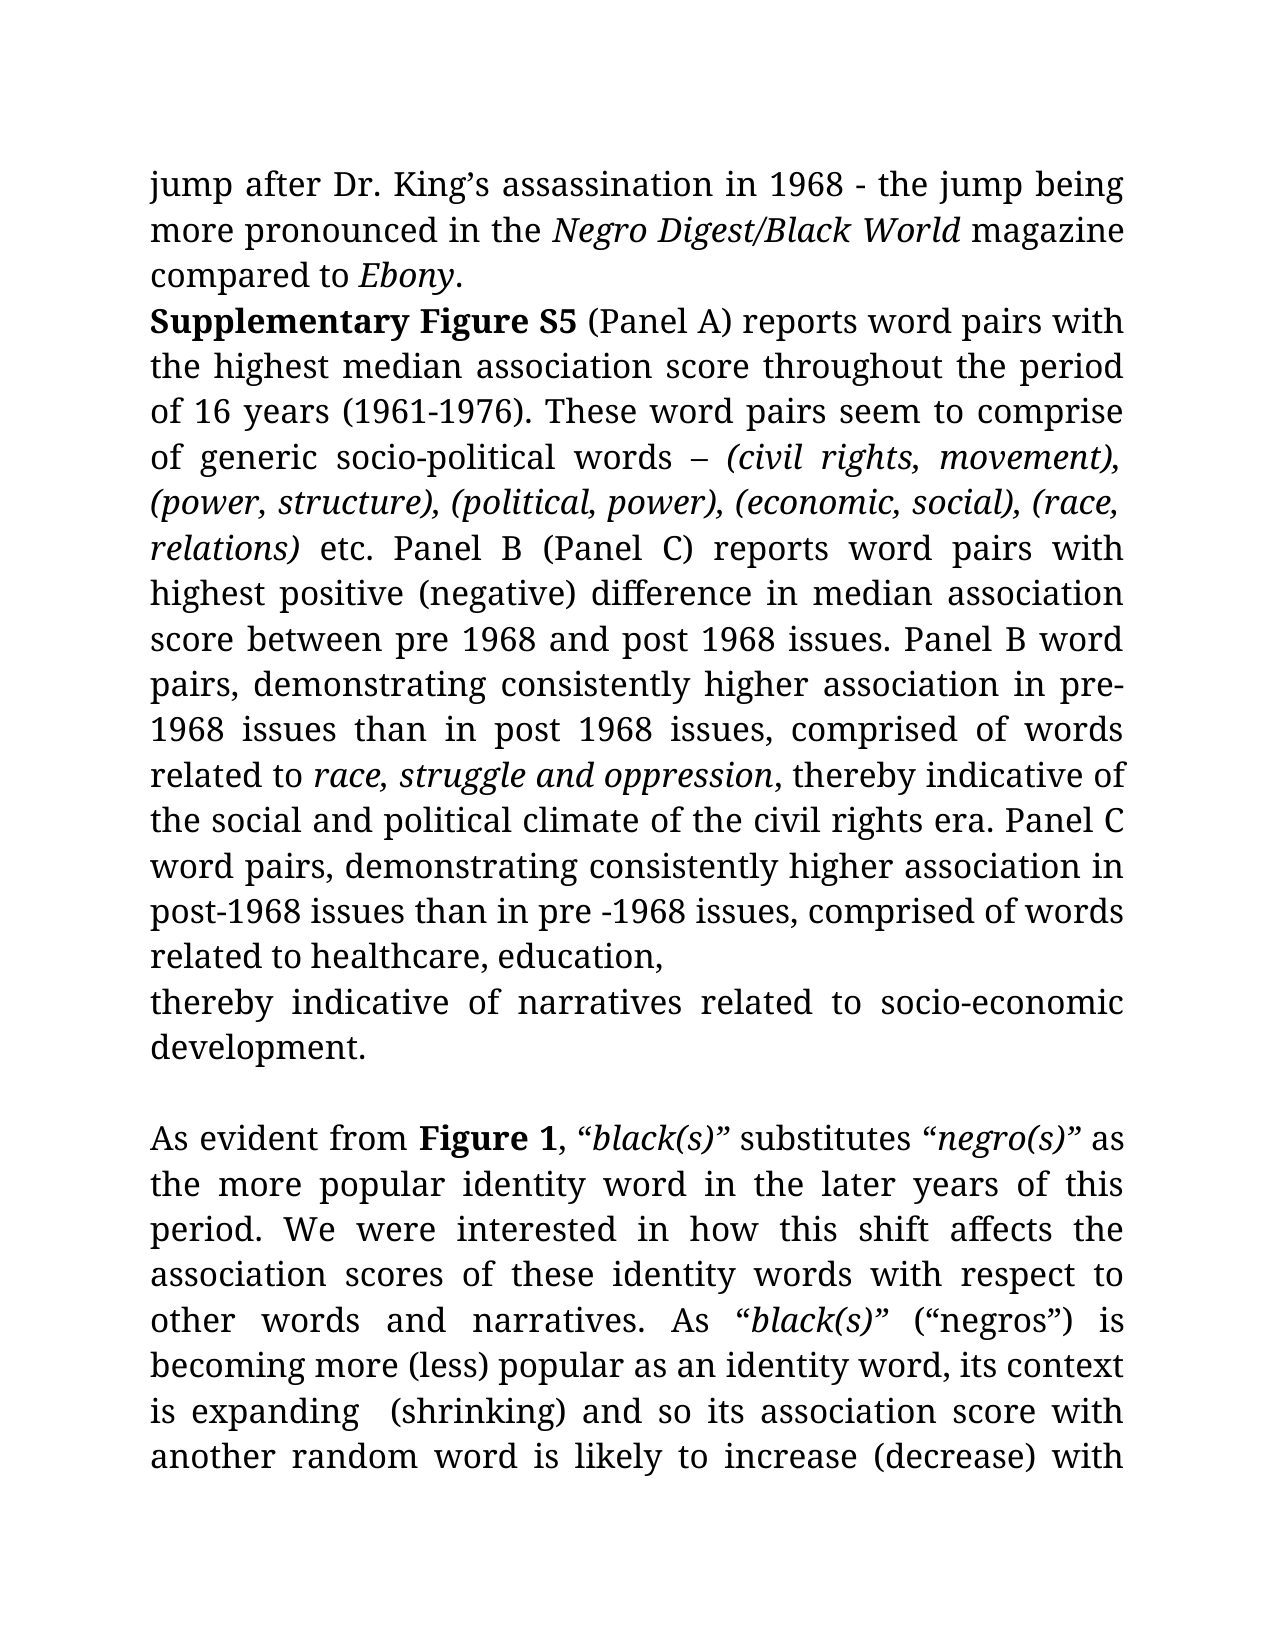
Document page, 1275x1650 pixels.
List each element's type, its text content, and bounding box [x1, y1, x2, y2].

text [150, 1115, 1125, 1478]
text Supplementary Figure S5 (Panel A) reports word pairs with the highest median association score throughout the period of 16 years (1961-1976). These word pairs seem to comprise of generic socio-political words – (civil rights, movement), (power, structure), (political, power), (economic, social), (race, relations) etc. Panel B (Panel C) reports word pairs with highest positive (negative) difference in median association score between pre 1968 and post 1968 issues. Panel B word pairs, demonstrating consistently higher association in pre-1968 issues than in post 1968 issues, comprised of words related to race, struggle and oppression, thereby indicative of the social and political climate of the civil rights era. Panel C word pairs, demonstrating consistently higher association in post-1968 issues than in pre -1968 issues, comprised of words related to healthcare, education, [150, 297, 1125, 979]
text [150, 161, 1125, 297]
text thereby indicative of narratives related to socio-economic development. [150, 979, 1125, 1069]
